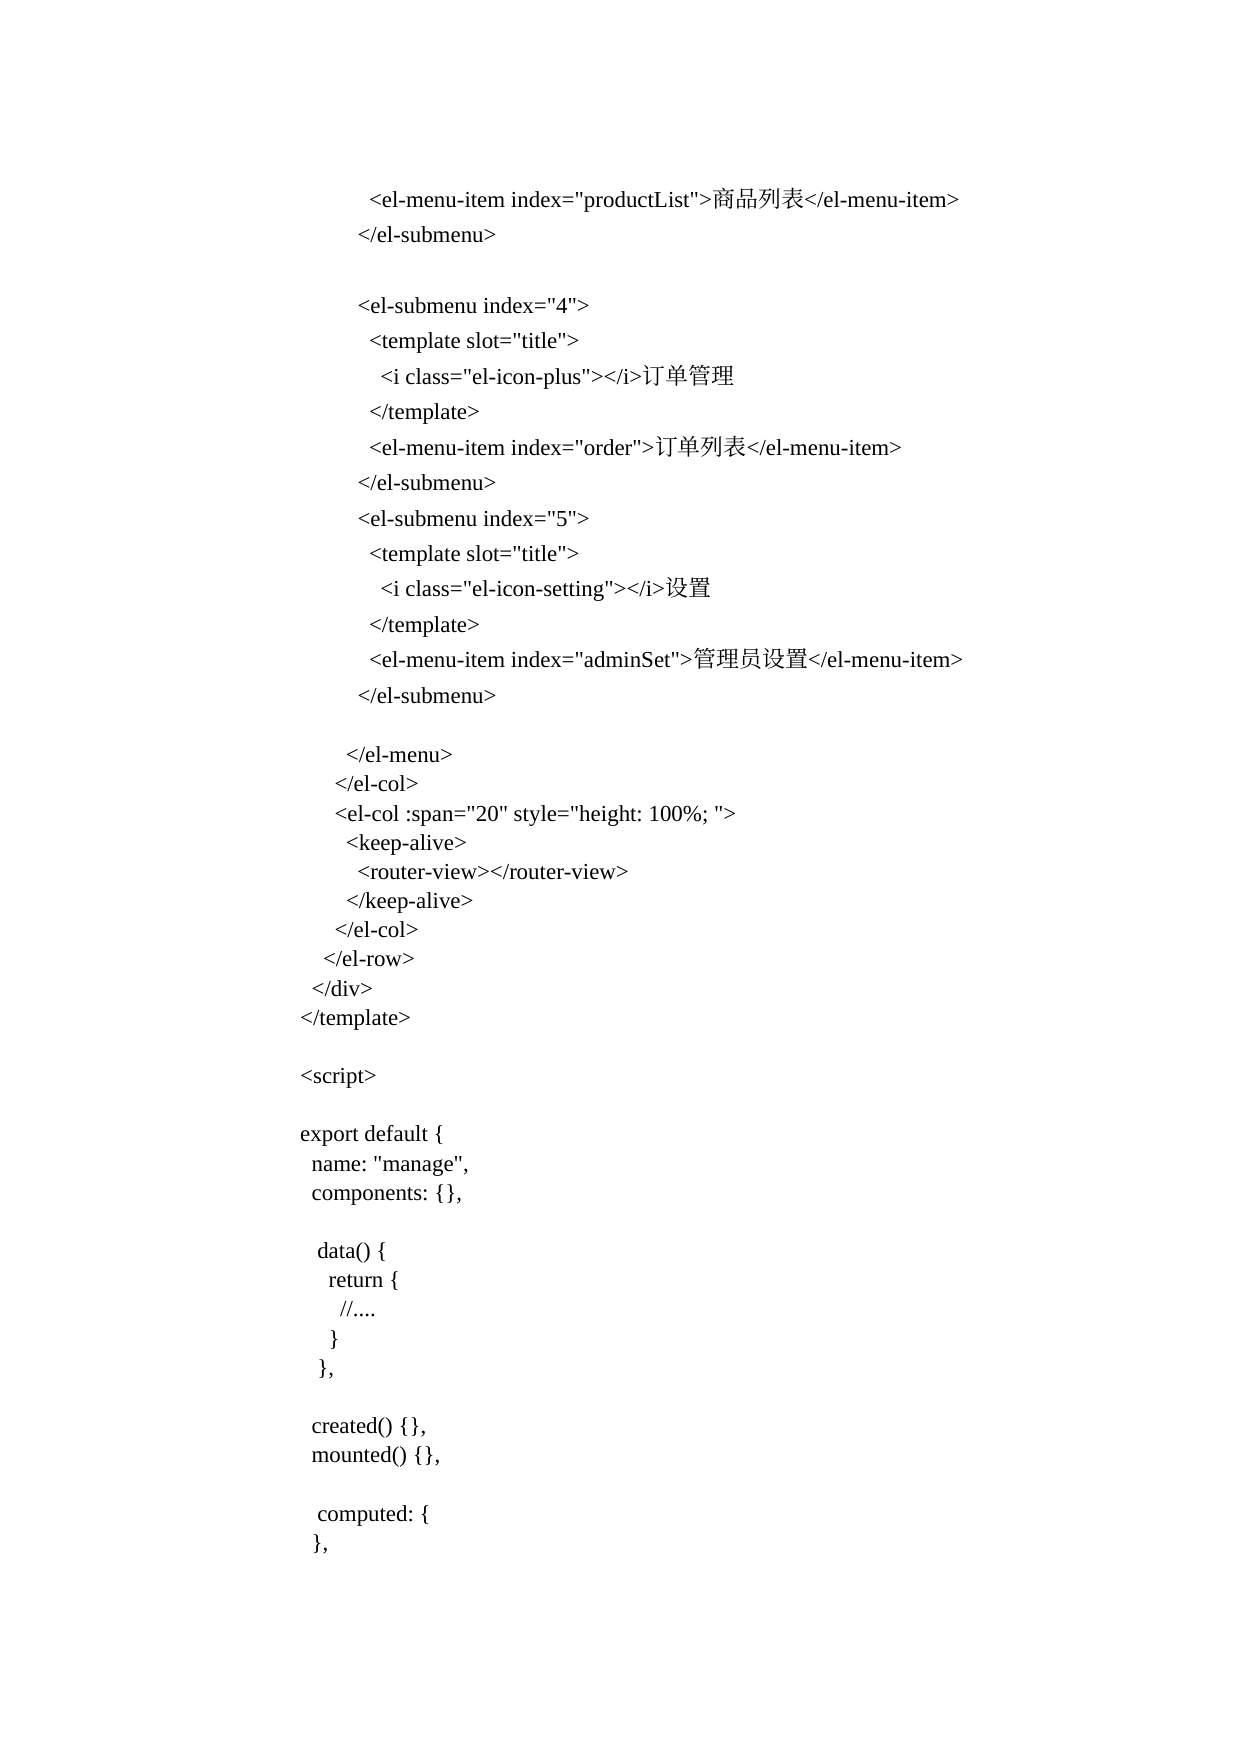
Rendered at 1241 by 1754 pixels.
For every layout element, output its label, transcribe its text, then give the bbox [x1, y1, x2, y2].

text data() { [366, 1245, 1098, 1262]
text <el-menu-item index="productList">商品列表</el-menu-item> [252, 189, 1098, 212]
text <el-col :span="20" style="height: 100%; "> [251, 808, 620, 824]
text </el-col> [251, 778, 1098, 795]
text </el-row> [251, 953, 1098, 970]
text <script> [251, 1070, 1098, 1087]
text mounted() {}, [402, 1449, 1098, 1466]
text <el-col :span="20" style="height: 100%; "> [618, 808, 1098, 824]
text </el-col> [251, 924, 1098, 941]
text </template> [252, 614, 1098, 637]
text </div> [251, 983, 1098, 999]
text </template> [252, 401, 1098, 424]
text export default { [251, 1128, 1098, 1145]
text mounted() {}, [251, 1449, 403, 1466]
text computed: { [251, 1508, 1098, 1524]
text <i class="el-icon-plus"></i>订单管理 [252, 366, 1098, 389]
text //.... [251, 1303, 1098, 1320]
text <el-submenu index="5"> [252, 508, 1098, 531]
text <template slot="title"> [252, 331, 1098, 353]
text <el-menu-item index="order">订单列表</el-menu-item> [252, 437, 1098, 460]
text }, [251, 1362, 1098, 1378]
text <router-view></router-view> [251, 866, 1098, 883]
text return { [251, 1274, 1098, 1291]
text <i class="el-icon-setting"></i>设置 [252, 578, 1098, 601]
text <el-menu-item index="adminSet">管理员设置</el-menu-item> [252, 649, 1098, 672]
text created() {}, [251, 1420, 389, 1437]
text </el-menu> [251, 749, 1098, 766]
text <el-submenu index="4"> [252, 295, 1098, 318]
text </template> [251, 1012, 1098, 1028]
text data() { [251, 1245, 367, 1262]
text }, [251, 1537, 1098, 1553]
text <keep-alive> [251, 837, 1098, 853]
text name: "manage", [251, 1158, 1098, 1174]
text <template slot="title"> [252, 543, 1098, 566]
text } [251, 1333, 1098, 1349]
text created() {}, [388, 1420, 1098, 1437]
text </el-submenu> [252, 472, 1098, 495]
text </keep-alive> [251, 895, 1098, 912]
text components: {}, [251, 1187, 1098, 1203]
text </el-submenu> [252, 224, 1098, 247]
text </el-submenu> [252, 685, 1098, 708]
